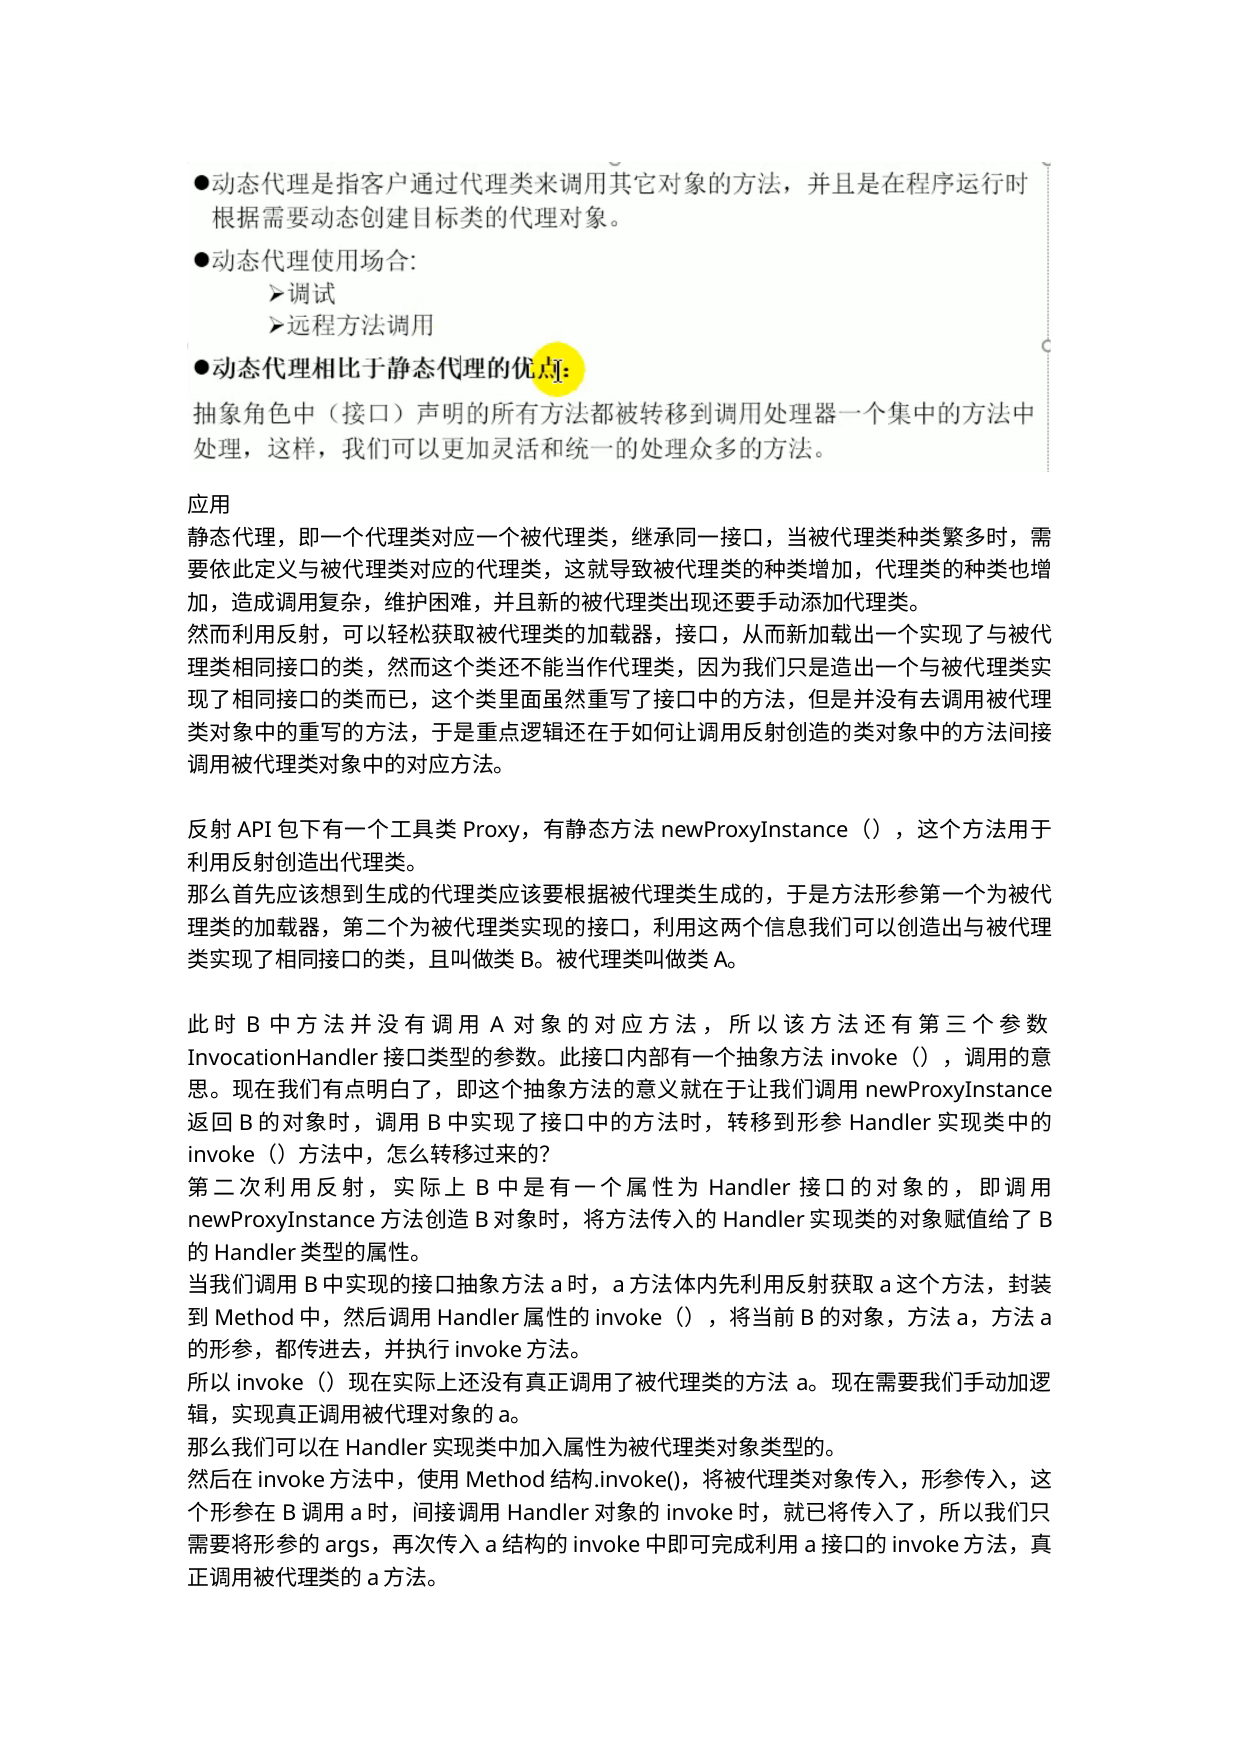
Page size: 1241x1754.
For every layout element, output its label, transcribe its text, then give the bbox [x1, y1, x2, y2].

text 反射API包下有一个工具类Proxy，有静态方法newProxyInstance（），这个方法用于利用反射创造出代理类。 [187, 812, 1053, 877]
text 然后在invoke方法中，使用Method结构.invoke()，将被代理类对象传入，形参传入，这个形参在B调用a时，间接调用Handler对象的invoke时，就已将传入了，所以我们只需要将形参的args，再次传入a结构的invoke中即可完成利用a接口的invoke方法，真正调用被代理类的a方法。 [187, 1462, 1053, 1592]
text 应用 [187, 487, 1053, 519]
text 此时B中方法并没有调用A对象的对应方法，所以该方法还有第三个参数，InvocationHandler接口类型的参数。此接口内部有一个抽象方法invoke（），调用的意思。现在我们有点明白了，即这个抽象方法的意义就在于让我们调用newProxyInstance返回B的对象时，调用B中实现了接口中的方法时，转移到形参Handler实现类中的invoke（）方法中，怎么转移过来的？ [187, 1007, 1053, 1169]
picture [187, 162, 1051, 472]
text 静态代理，即一个代理类对应一个被代理类，继承同一接口，当被代理类种类繁多时，需要依此定义与被代理类对应的代理类，这就导致被代理类的种类增加，代理类的种类也增加，造成调用复杂，维护困难，并且新的被代理类出现还要手动添加代理类。 [187, 519, 1053, 617]
text 那么首先应该想到生成的代理类应该要根据被代理类生成的，于是方法形参第一个为被代理类的加载器，第二个为被代理类实现的接口，利用这两个信息我们可以创造出与被代理类实现了相同接口的类，且叫做类B。被代理类叫做类A。 [187, 877, 1053, 974]
text 然而利用反射，可以轻松获取被代理类的加载器，接口，从而新加载出一个实现了与被代理类相同接口的类，然而这个类还不能当作代理类，因为我们只是造出一个与被代理类实现了相同接口的类而已，这个类里面虽然重写了接口中的方法，但是并没有去调用被代理类对象中的重写的方法，于是重点逻辑还在于如何让调用反射创造的类对象中的方法间接调用被代理类对象中的对应方法。 [187, 617, 1053, 779]
text 那么我们可以在Handler实现类中加入属性为被代理类对象类型的。 [187, 1429, 1053, 1462]
text 所以invoke（）现在实际上还没有真正调用了被代理类的方法a。现在需要我们手动加逻辑，实现真正调用被代理对象的a。 [187, 1364, 1053, 1429]
text 第二次利用反射，实际上B中是有一个属性为Handler接口的对象的，即调用newProxyInstance方法创造B对象时，将方法传入的Handler实现类的对象赋值给了B的Handler类型的属性。 [187, 1169, 1053, 1267]
text 当我们调用B中实现的接口抽象方法a时，a方法体内先利用反射获取a这个方法，封装到Method中，然后调用Handler属性的invoke（），将当前B的对象，方法a，方法a的形参，都传进去，并执行invoke方法。 [187, 1267, 1053, 1364]
